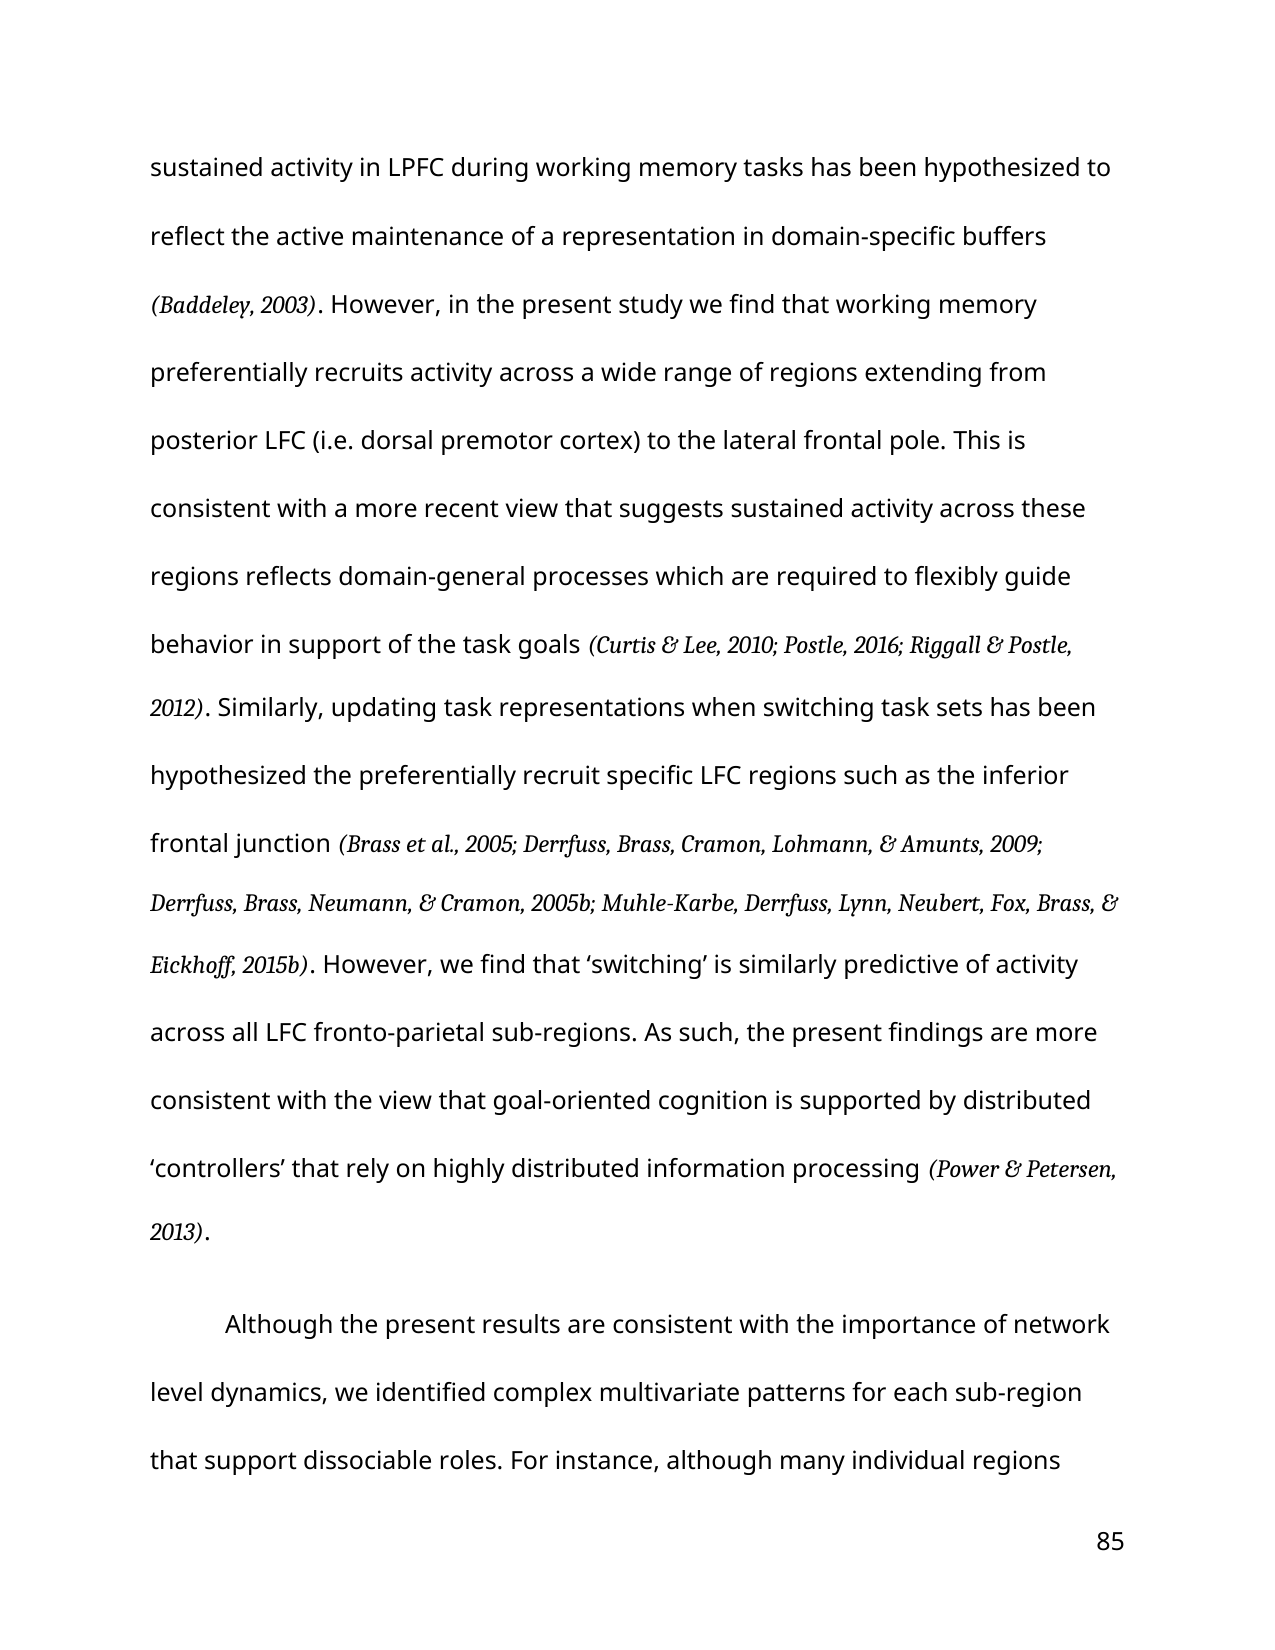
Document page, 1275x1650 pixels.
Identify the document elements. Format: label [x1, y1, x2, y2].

text [150, 150, 1125, 1247]
text [150, 1307, 1125, 1477]
